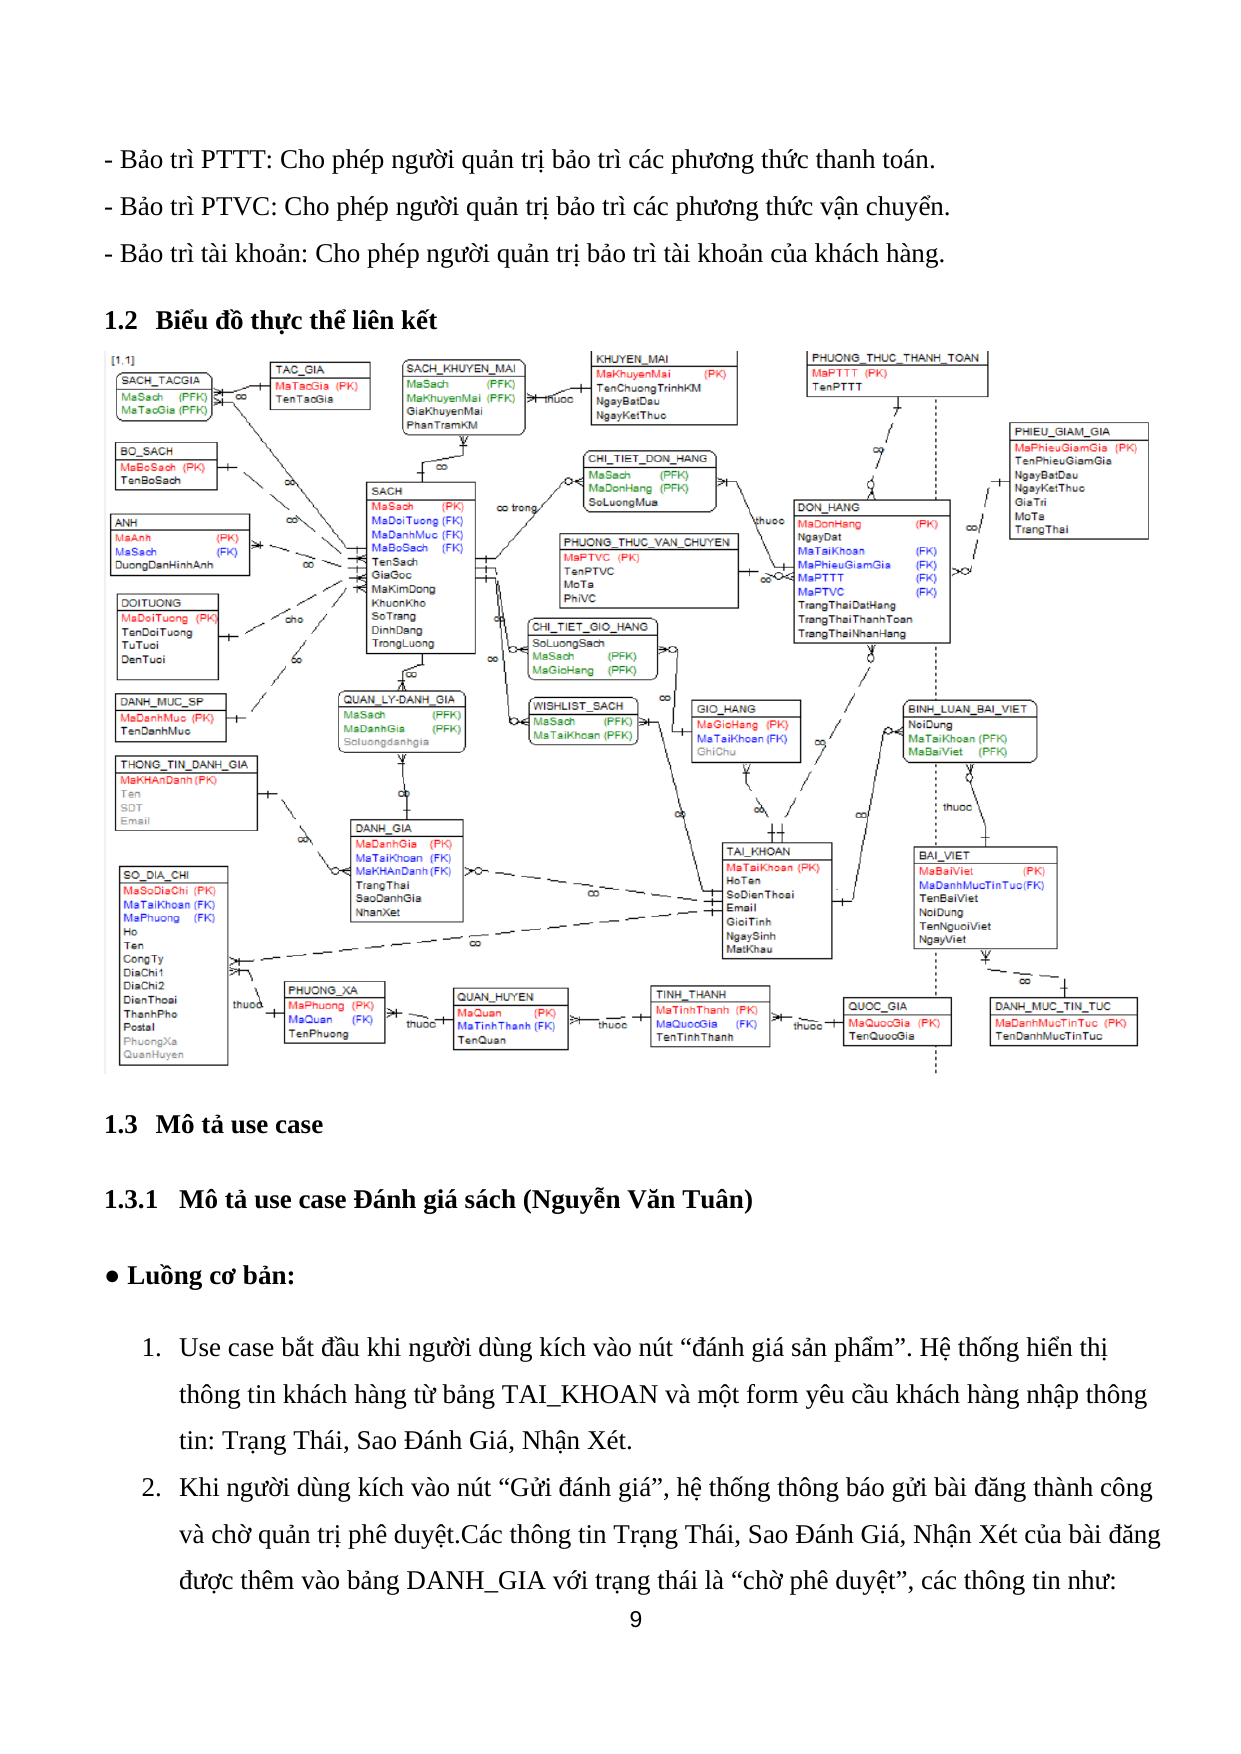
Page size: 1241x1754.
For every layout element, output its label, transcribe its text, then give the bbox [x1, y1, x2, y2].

subtitle Mô tả use case [104, 1108, 1099, 1139]
text - Bảo trì tài khoản: Cho phép người quản trị bảo trì tài khoản của khách hàng. [104, 237, 1099, 268]
subtitle 1.3.1 Mô tả use case Đánh giá sách (Nguyễn Văn Tuân) [104, 1184, 1167, 1215]
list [141, 1471, 1167, 1596]
subtitle Biểu đồ thực thể liên kết [104, 304, 1099, 335]
text - Bảo trì PTTT: Cho phép người quản trị bảo trì các phương thức thanh toán. [104, 143, 1099, 174]
list Use case bắt đầu khi người dùng kích vào nút “đánh giá sản phẩm”. Hệ thống hiển thị thông tin khách hàng từ bảng TAI_KHOAN và một form yêu cầu khách hàng nhập thông tin: Trạng Thái, Sao Đánh Giá, Nhận Xét. [141, 1331, 1167, 1456]
text ● Luồng cơ bản: [104, 1259, 1167, 1291]
text - Bảo trì PTVC: Cho phép người quản trị bảo trì các phương thức vận chuyển. [104, 190, 1099, 221]
picture [103, 351, 1168, 1074]
